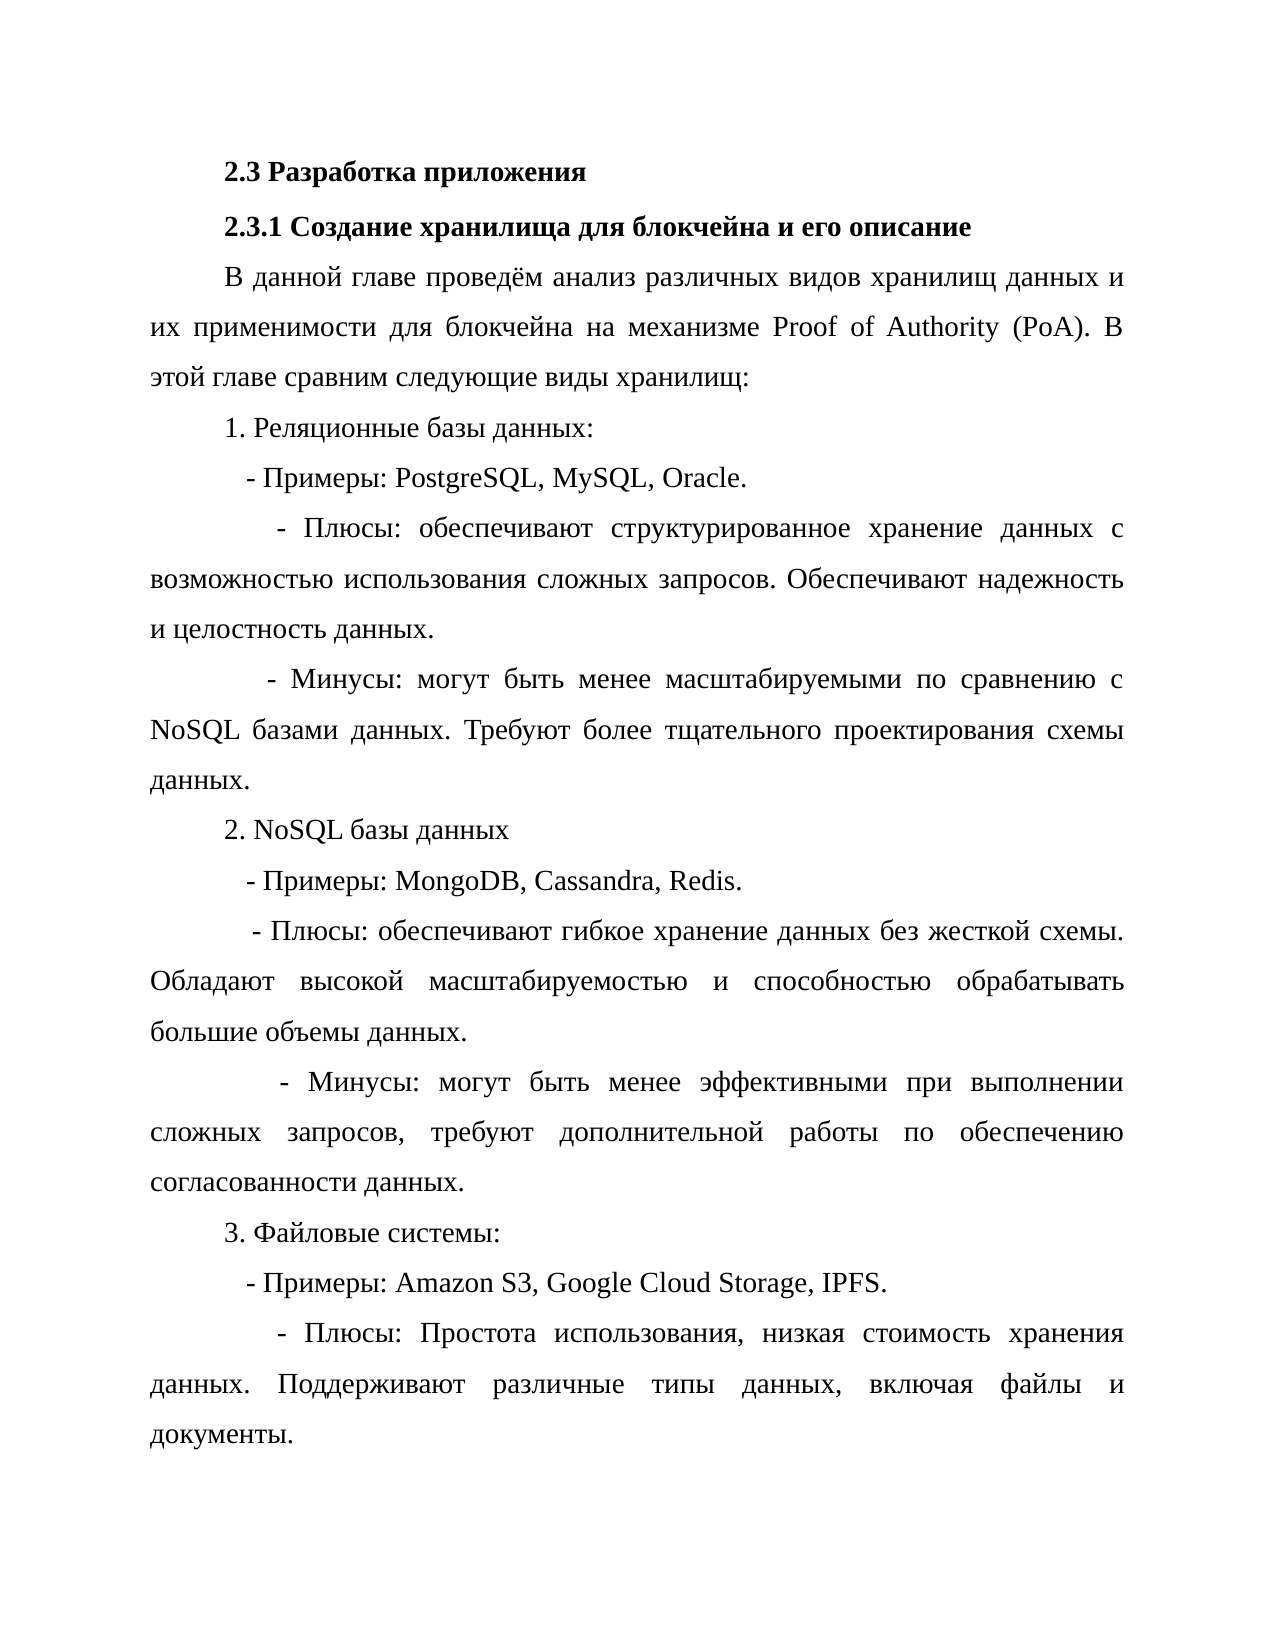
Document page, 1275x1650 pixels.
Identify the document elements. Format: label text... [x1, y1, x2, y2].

text 2. NoSQL базы данных [150, 812, 1125, 846]
text - Плюсы: обеспечивают структурированное хранение данных с возможностью использования сложных запросов. Обеспечивают надежность и целостность данных. [150, 511, 1125, 645]
text 3. Файловые системы: [150, 1215, 1125, 1248]
text 1. Реляционные базы данных: [150, 410, 1125, 443]
text - Примеры: PostgreSQL, MySQL, Oracle. [150, 460, 1125, 494]
text - Примеры: Amazon S3, Google Cloud Storage, IPFS. [150, 1265, 1125, 1299]
subtitle 2.3.1 Создание хранилища для блокчейна и его описание [150, 209, 1125, 242]
subtitle 2.3 Разработка приложения [150, 154, 1125, 188]
text В данной главе проведём анализ различных видов хранилищ данных и их применимости для блокчейна на механизме Proof of Authority (PoA). В этой главе сравним следующие виды хранилищ: [150, 259, 1125, 393]
text - Минусы: могут быть менее эффективными при выполнении сложных запросов, требуют дополнительной работы по обеспечению согласованности данных. [150, 1064, 1125, 1198]
text - Плюсы: Простота использования, низкая стоимость хранения данных. Поддерживают различные типы данных, включая файлы и документы. [150, 1316, 1125, 1450]
text - Примеры: MongoDB, Cassandra, Redis. [150, 863, 1125, 896]
text - Плюсы: обеспечивают гибкое хранение данных без жесткой схемы. Обладают высокой масштабируемостью и способностью обрабатывать большие объемы данных. [150, 913, 1125, 1047]
text - Минусы: могут быть менее масштабируемыми по сравнению с NoSQL базами данных. Требуют более тщательного проектирования схемы данных. [150, 661, 1125, 796]
